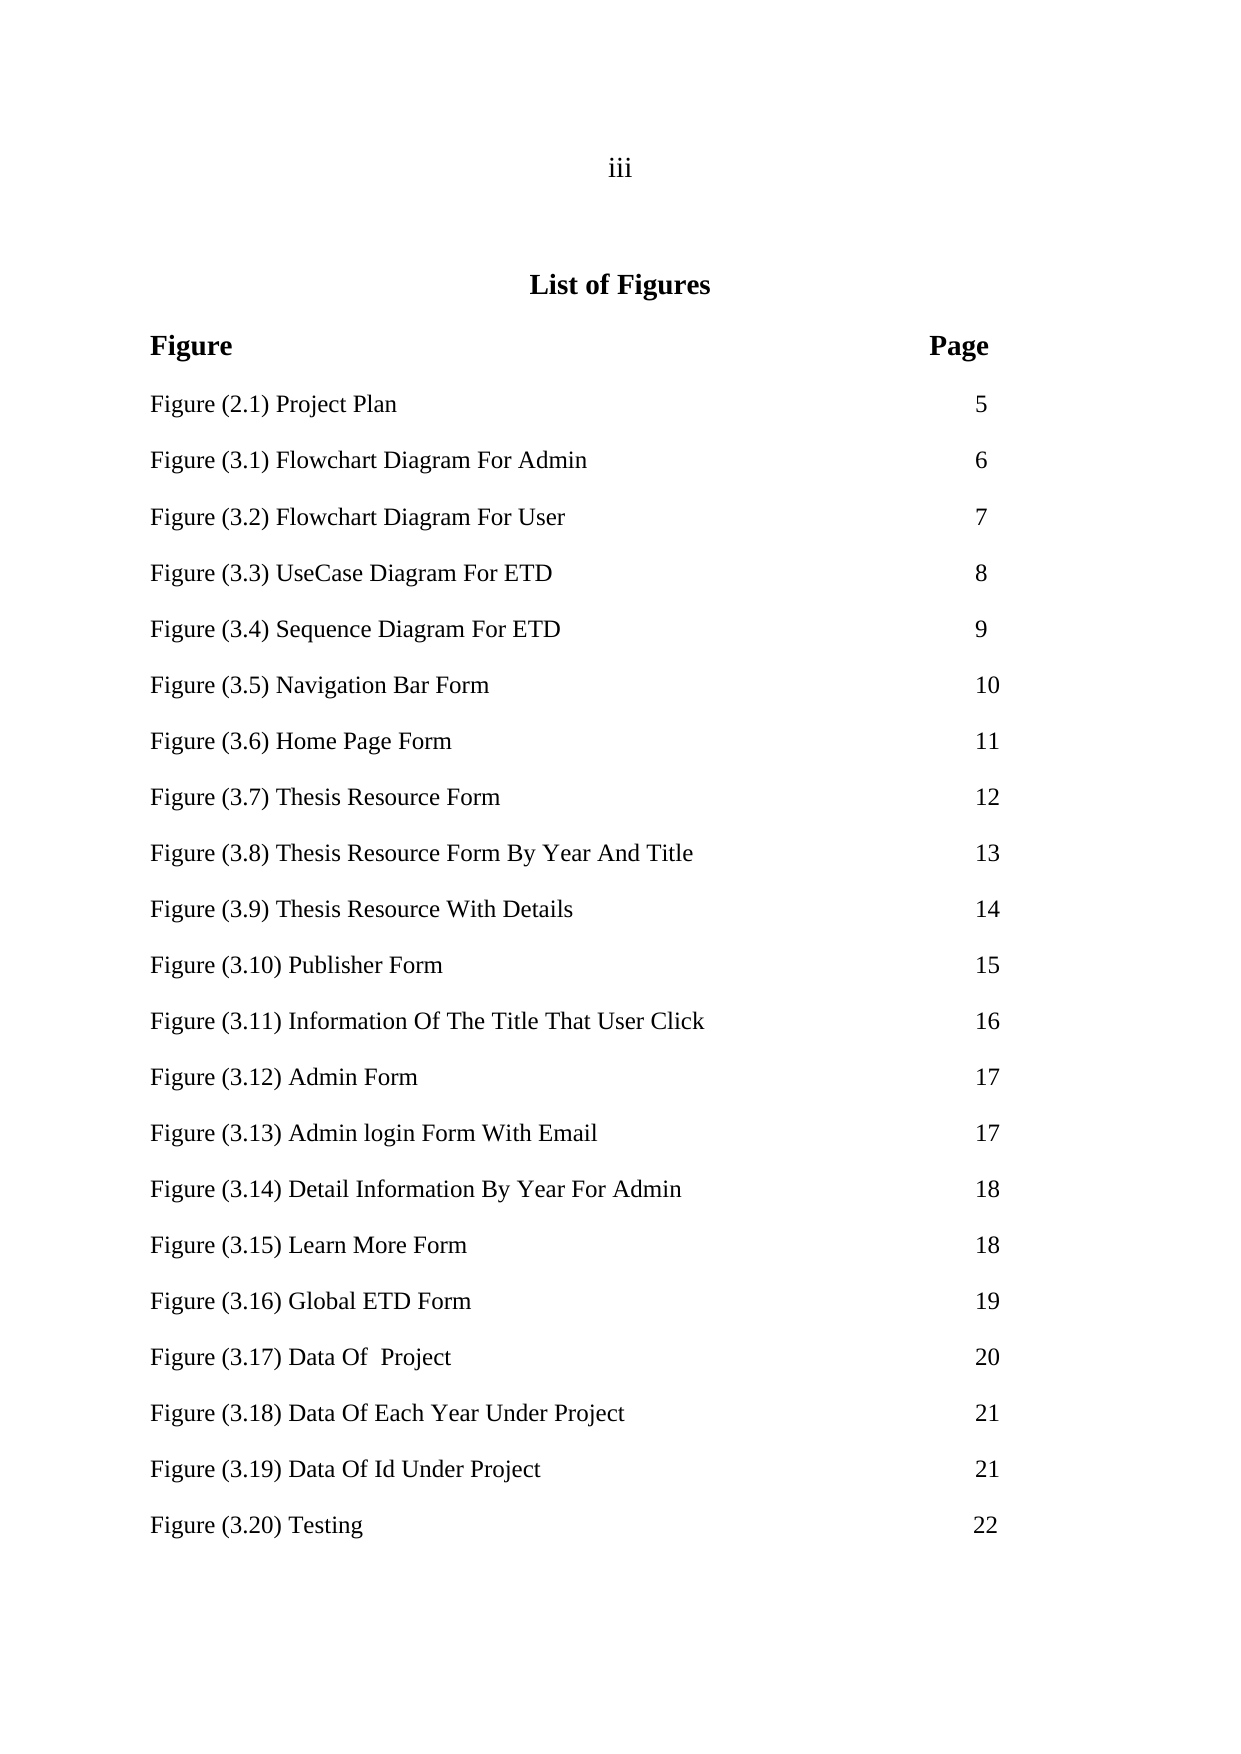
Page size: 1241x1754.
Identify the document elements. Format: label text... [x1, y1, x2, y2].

text Figure (3.1) Flowchart Diagram For Admin 6 [150, 446, 1090, 474]
text Figure (3.16) Global ETD Form 19 [150, 1286, 1090, 1315]
text Figure (3.4) Sequence Diagram For ETD 9 [150, 614, 1090, 642]
text Figure (3.18) Data Of Each Year Under Project 21 [150, 1398, 1090, 1427]
text Figure (3.2) Flowchart Diagram For User 7 [150, 502, 1090, 530]
text Figure (3.6) Home Page Form 11 [150, 726, 1090, 754]
text Figure (3.11) Information Of The Title That User Click 16 [150, 1006, 1090, 1035]
text Figure (3.12) Admin Form 17 [150, 1062, 1090, 1091]
text iii [150, 150, 1090, 183]
text Figure (3.14) Detail Information By Year For Admin 18 [150, 1174, 1090, 1203]
text Figure (3.8) Thesis Resource Form By Year And Title 13 [150, 838, 1090, 867]
text Figure (3.7) Thesis Resource Form 12 [150, 782, 1090, 811]
text List of Figures [150, 267, 1090, 301]
text Figure (2.1) Project Plan 5 [150, 389, 1090, 418]
text Figure (3.10) Publisher Form 15 [150, 950, 1090, 979]
text Figure (3.9) Thesis Resource With Details 14 [150, 894, 1090, 923]
text Figure (3.3) UseCase Diagram For ETD 8 [150, 558, 1090, 586]
text Figure (3.17) Data Of Project 20 [150, 1342, 1090, 1371]
text Figure Page [150, 328, 1090, 362]
text Figure (3.13) Admin login Form With Email 17 [150, 1118, 1090, 1147]
text Figure (3.15) Learn More Form 18 [150, 1230, 1090, 1259]
text Figure (3.19) Data Of Id Under Project 21 [150, 1454, 1090, 1483]
text Figure (3.5) Navigation Bar Form 10 [150, 670, 1090, 698]
text Figure (3.20) Testing 22 [150, 1510, 1090, 1539]
